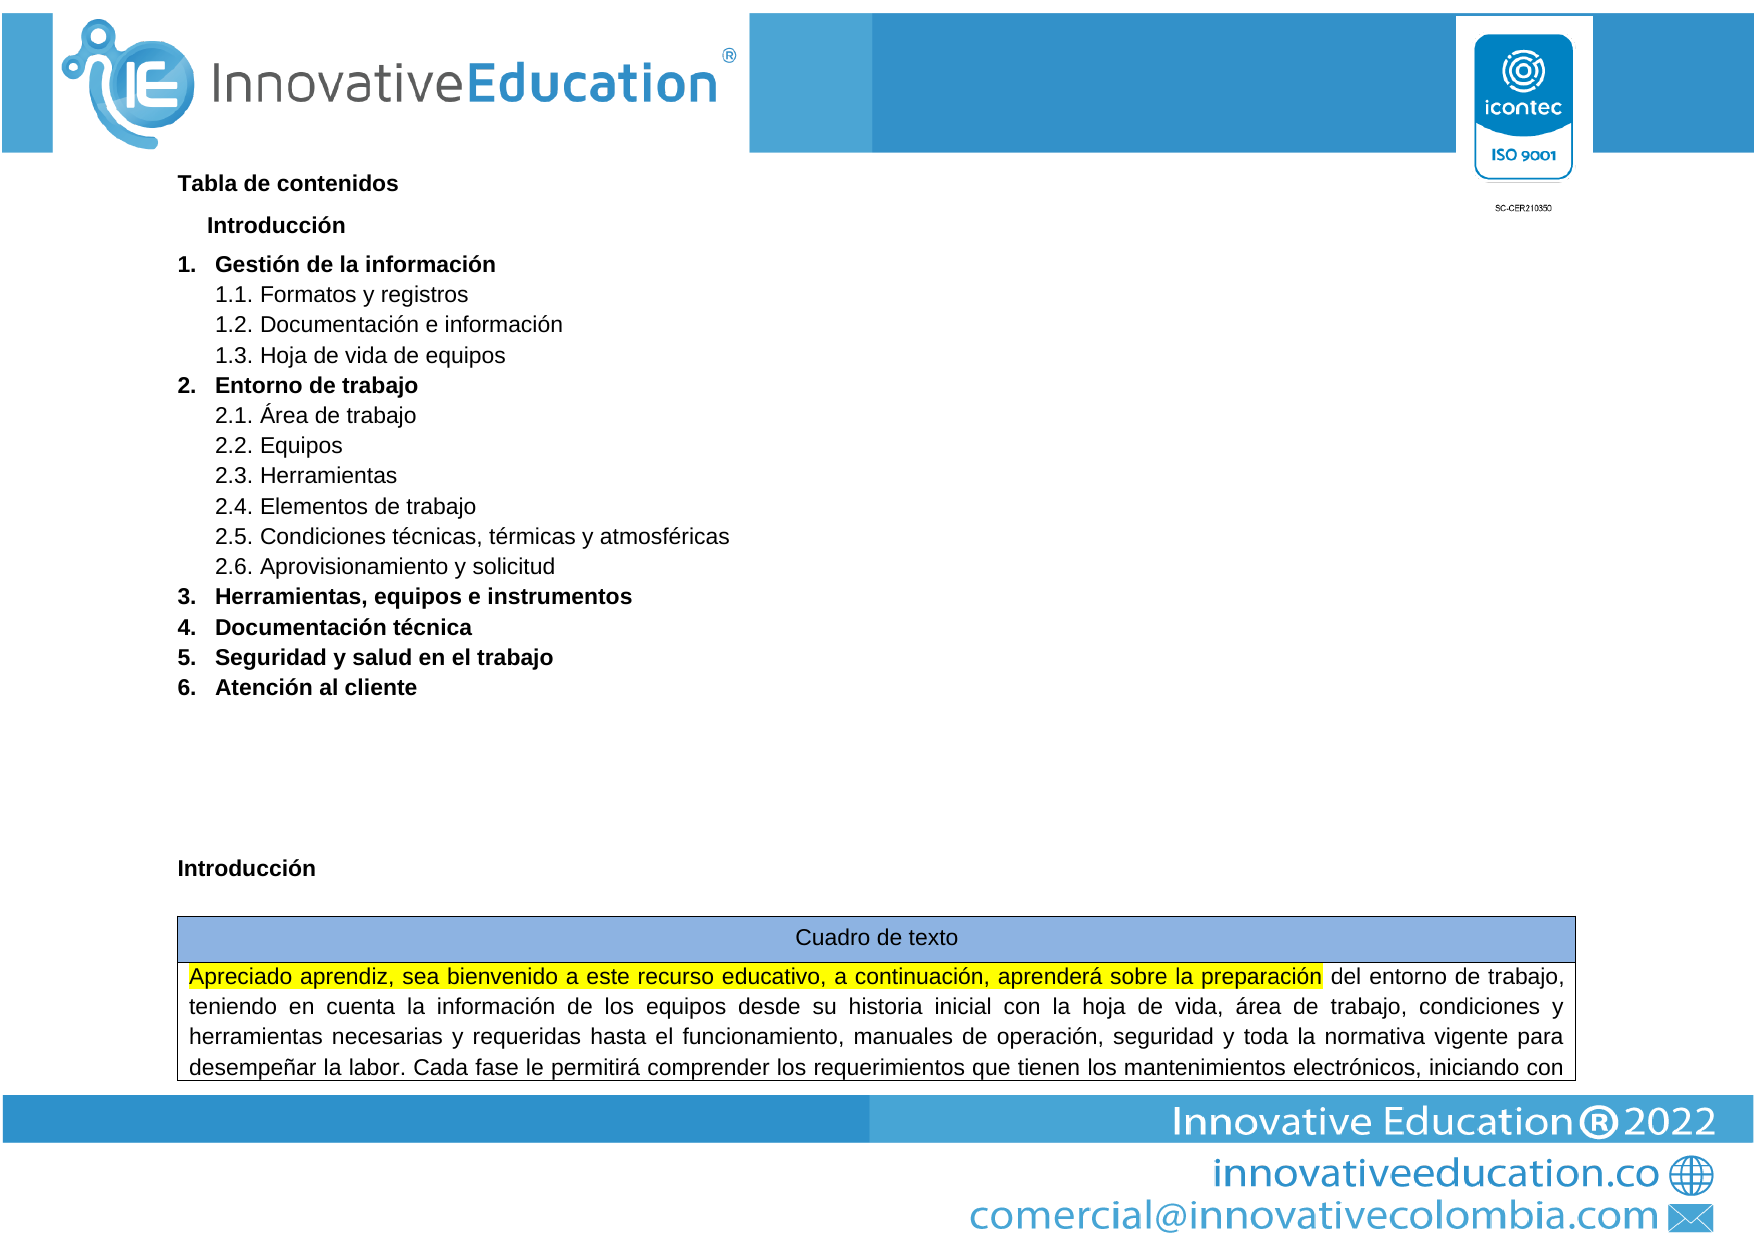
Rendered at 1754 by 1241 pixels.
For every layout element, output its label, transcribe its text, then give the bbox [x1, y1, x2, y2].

list Documentación e información [215, 311, 1577, 338]
picture [2, 1093, 1754, 1239]
list Gestión de la información [177, 251, 1577, 277]
picture [1511, 86, 1535, 92]
text Introducción [177, 855, 1577, 882]
picture [2, 0, 1754, 166]
list Aprovisionamiento y solicitud [215, 553, 1577, 579]
list Condiciones técnicas, térmicas y atmosféricas [215, 523, 1577, 549]
text Introducción [207, 212, 1577, 238]
picture [1503, 61, 1508, 83]
list Entorno de trabajo [177, 372, 1577, 398]
list Atención al cliente [177, 674, 1577, 700]
picture [1534, 59, 1544, 85]
picture [1531, 101, 1536, 114]
list Área de trabajo [215, 402, 1577, 428]
picture [1520, 103, 1528, 114]
picture [1510, 57, 1533, 85]
list Equipos [215, 432, 1577, 459]
list Seguridad y salud en el trabajo [177, 644, 1577, 670]
picture [1471, 32, 1576, 162]
picture [1513, 51, 1538, 57]
picture [1477, 124, 1571, 162]
picture [1492, 104, 1500, 114]
list Formatos y registros [215, 281, 1577, 308]
list Hoja de vida de equipos [215, 342, 1577, 368]
list Herramientas [215, 462, 1577, 489]
table_header Cuadro de texto [178, 917, 1575, 962]
text Tabla de contenidos [177, 162, 1577, 196]
picture [1539, 103, 1549, 114]
picture [1516, 64, 1531, 78]
list Herramientas, equipos e instrumentos [177, 583, 1577, 610]
list Documentación técnica [177, 613, 1577, 640]
list Elementos de trabajo [215, 493, 1577, 519]
picture [1471, 196, 1576, 212]
